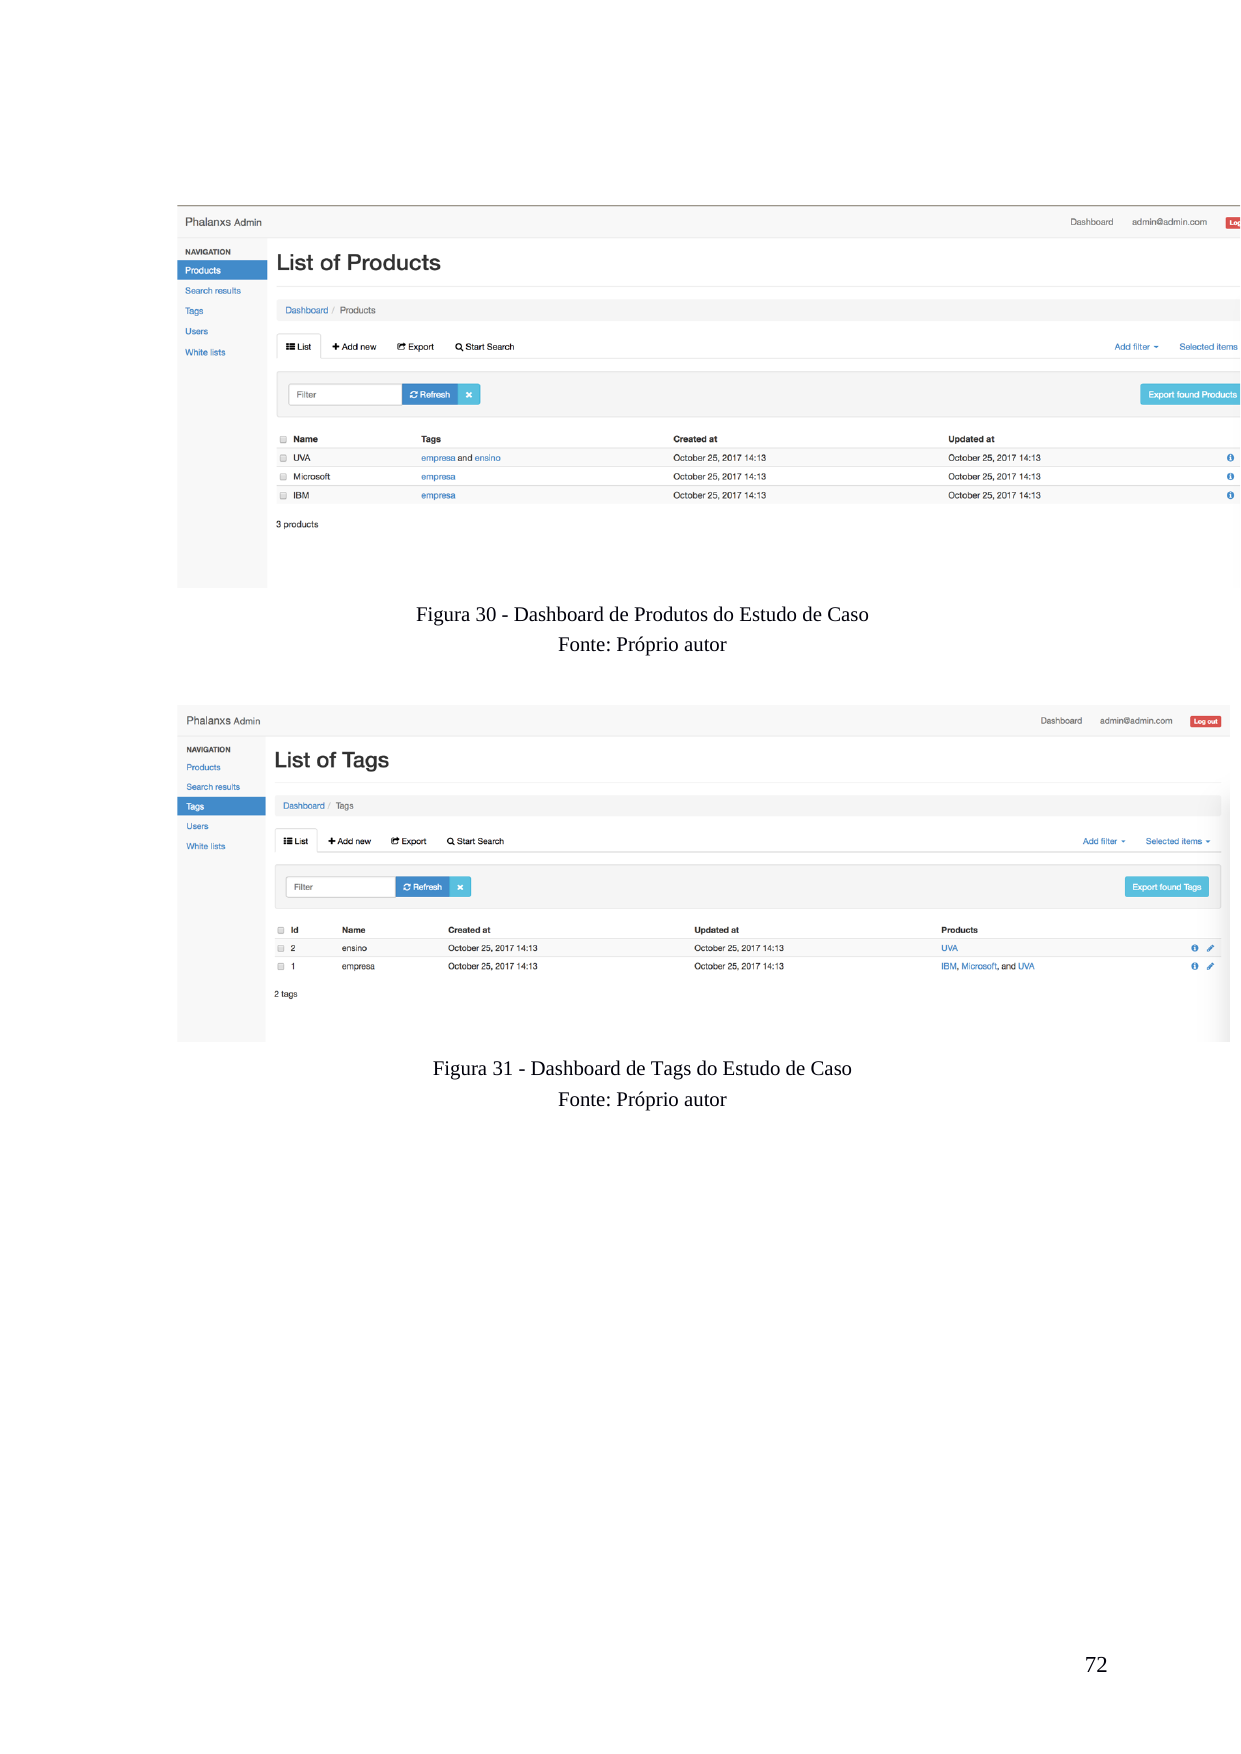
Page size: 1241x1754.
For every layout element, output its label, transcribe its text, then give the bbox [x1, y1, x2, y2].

text Fonte: Próprio autor [177, 1087, 1107, 1111]
text Figura 31 - Dashboard de Tags do Estudo de Caso [177, 1056, 1107, 1080]
text Fonte: Próprio autor [177, 632, 1107, 656]
picture [177, 205, 1241, 588]
picture [177, 705, 1230, 1042]
text Figura 30 - Dashboard de Produtos do Estudo de Caso [177, 602, 1107, 626]
